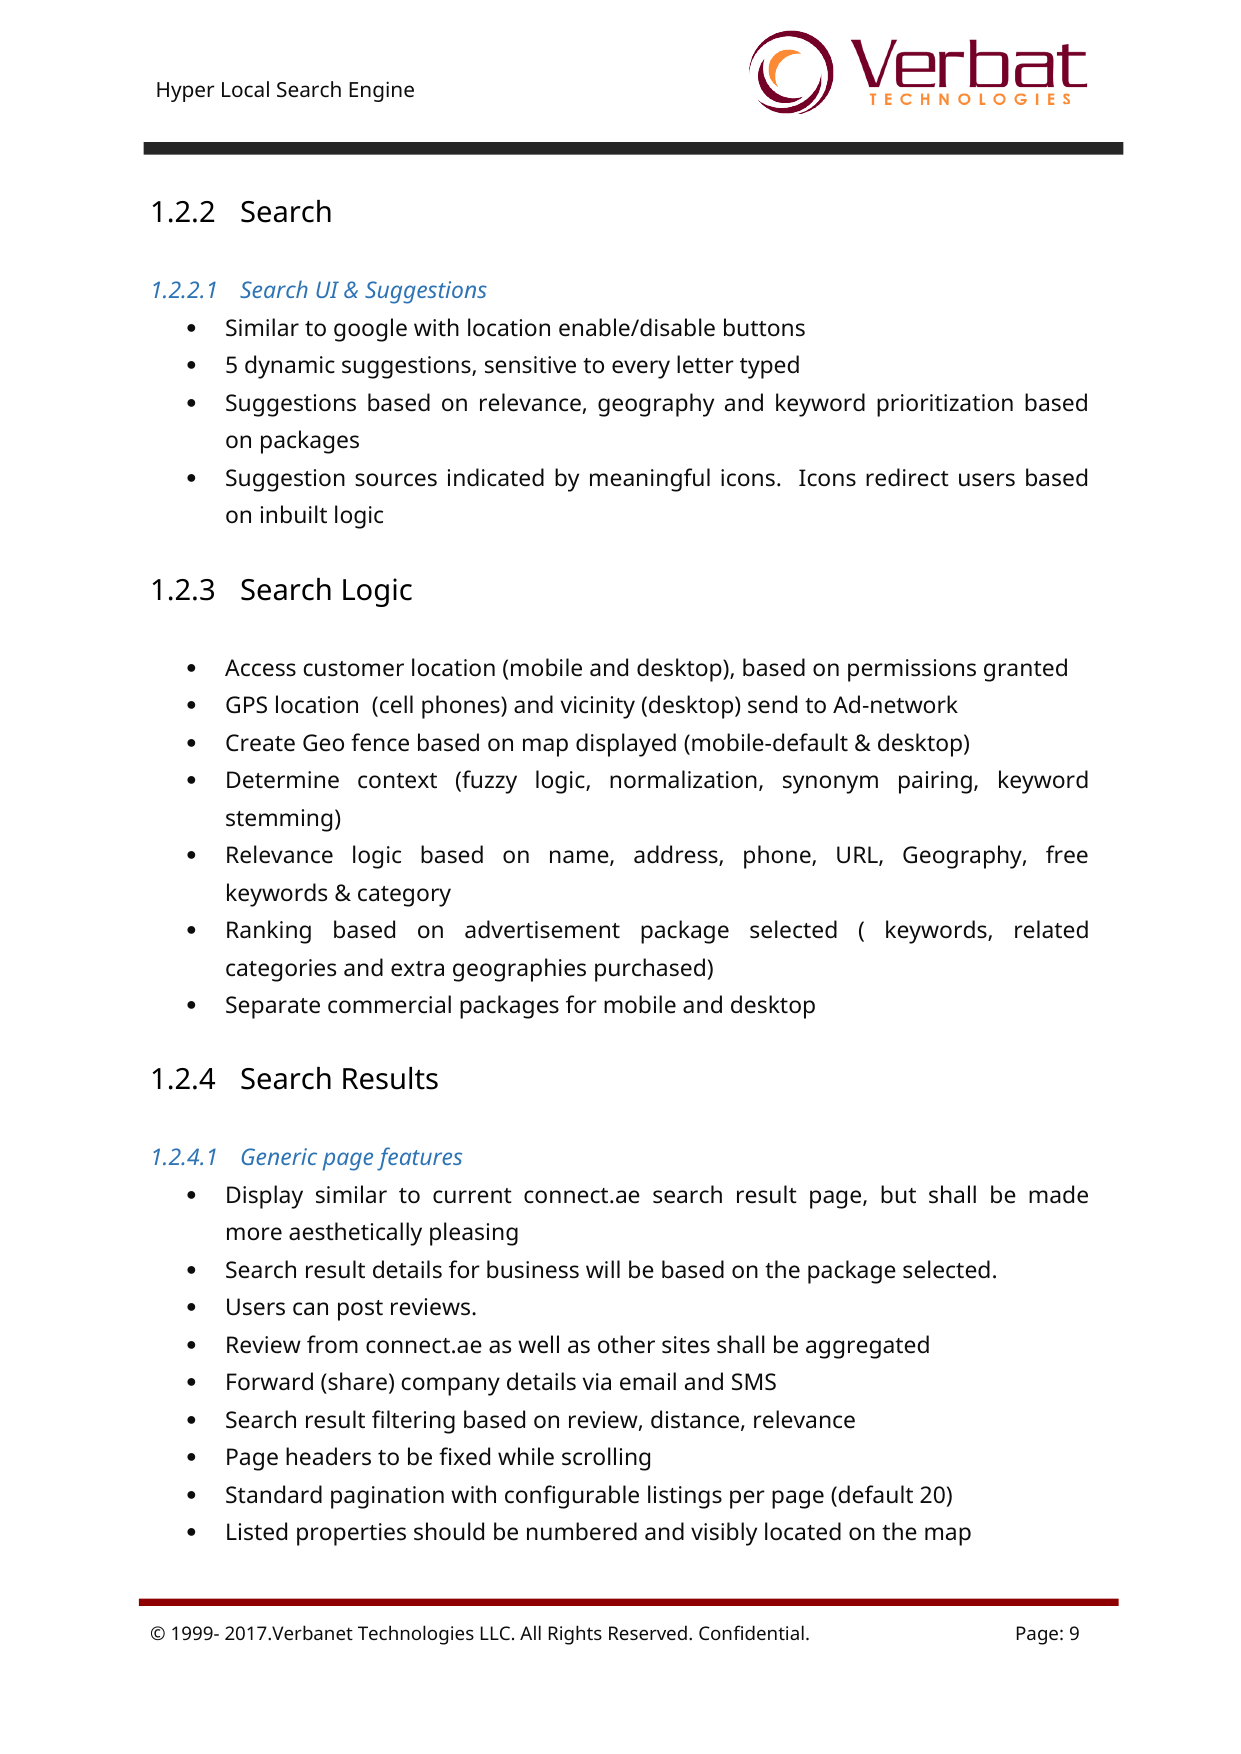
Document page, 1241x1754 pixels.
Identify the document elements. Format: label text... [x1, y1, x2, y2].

list Separate commercial packages for mobile and desktop [187, 983, 1090, 1021]
picture [745, 26, 1089, 114]
list Create Geo fence based on map displayed (mobile-default & desktop) [187, 721, 1090, 758]
list Review from connect.ae as well as other sites shall be aggregated [187, 1323, 1090, 1361]
list Similar to google with location enable/disable buttons [187, 306, 1090, 344]
subtitle Search Results [150, 1058, 1090, 1098]
list Listed properties should be numbered and visibly located on the map [187, 1511, 1090, 1548]
list GPS location (cell phones) and vicinity (desktop) send to Ad-network [187, 683, 1090, 721]
list Suggestion sources indicated by meaningful icons. Icons redirect users based on inbuilt logic [187, 456, 1090, 531]
list Suggestions based on relevance, geography and keyword prioritization based on packages [187, 381, 1090, 456]
list Standard pagination with configurable listings per page (default 20) [187, 1473, 1090, 1511]
list Determine context (fuzzy logic, normalization, synonym pairing, keyword stemming) [187, 758, 1090, 833]
list Page headers to be fixed while scrolling [187, 1436, 1090, 1473]
subtitle Generic page features [150, 1136, 1090, 1173]
list Search result filtering based on review, distance, relevance [187, 1398, 1090, 1436]
subtitle Search Logic [150, 569, 1090, 608]
list Access customer location (mobile and desktop), based on permissions granted [187, 646, 1090, 683]
list Forward (share) company details via email and SMS [187, 1361, 1090, 1398]
list Display similar to current connect.ae search result page, but shall be made more aesthetically pleasing [187, 1173, 1090, 1248]
list Ranking based on advertisement package selected ( keywords, related categories and extra geographies purchased) [187, 908, 1090, 983]
list Users can post reviews. [187, 1286, 1090, 1323]
list Search result details for business will be based on the package selected. [187, 1248, 1090, 1286]
subtitle Search [150, 192, 1090, 231]
list Relevance logic based on name, address, phone, URL, Geography, free keywords & category [187, 833, 1090, 908]
subtitle Search UI & Suggestions [150, 269, 1090, 306]
list 5 dynamic suggestions, sensitive to every letter typed [187, 344, 1090, 381]
